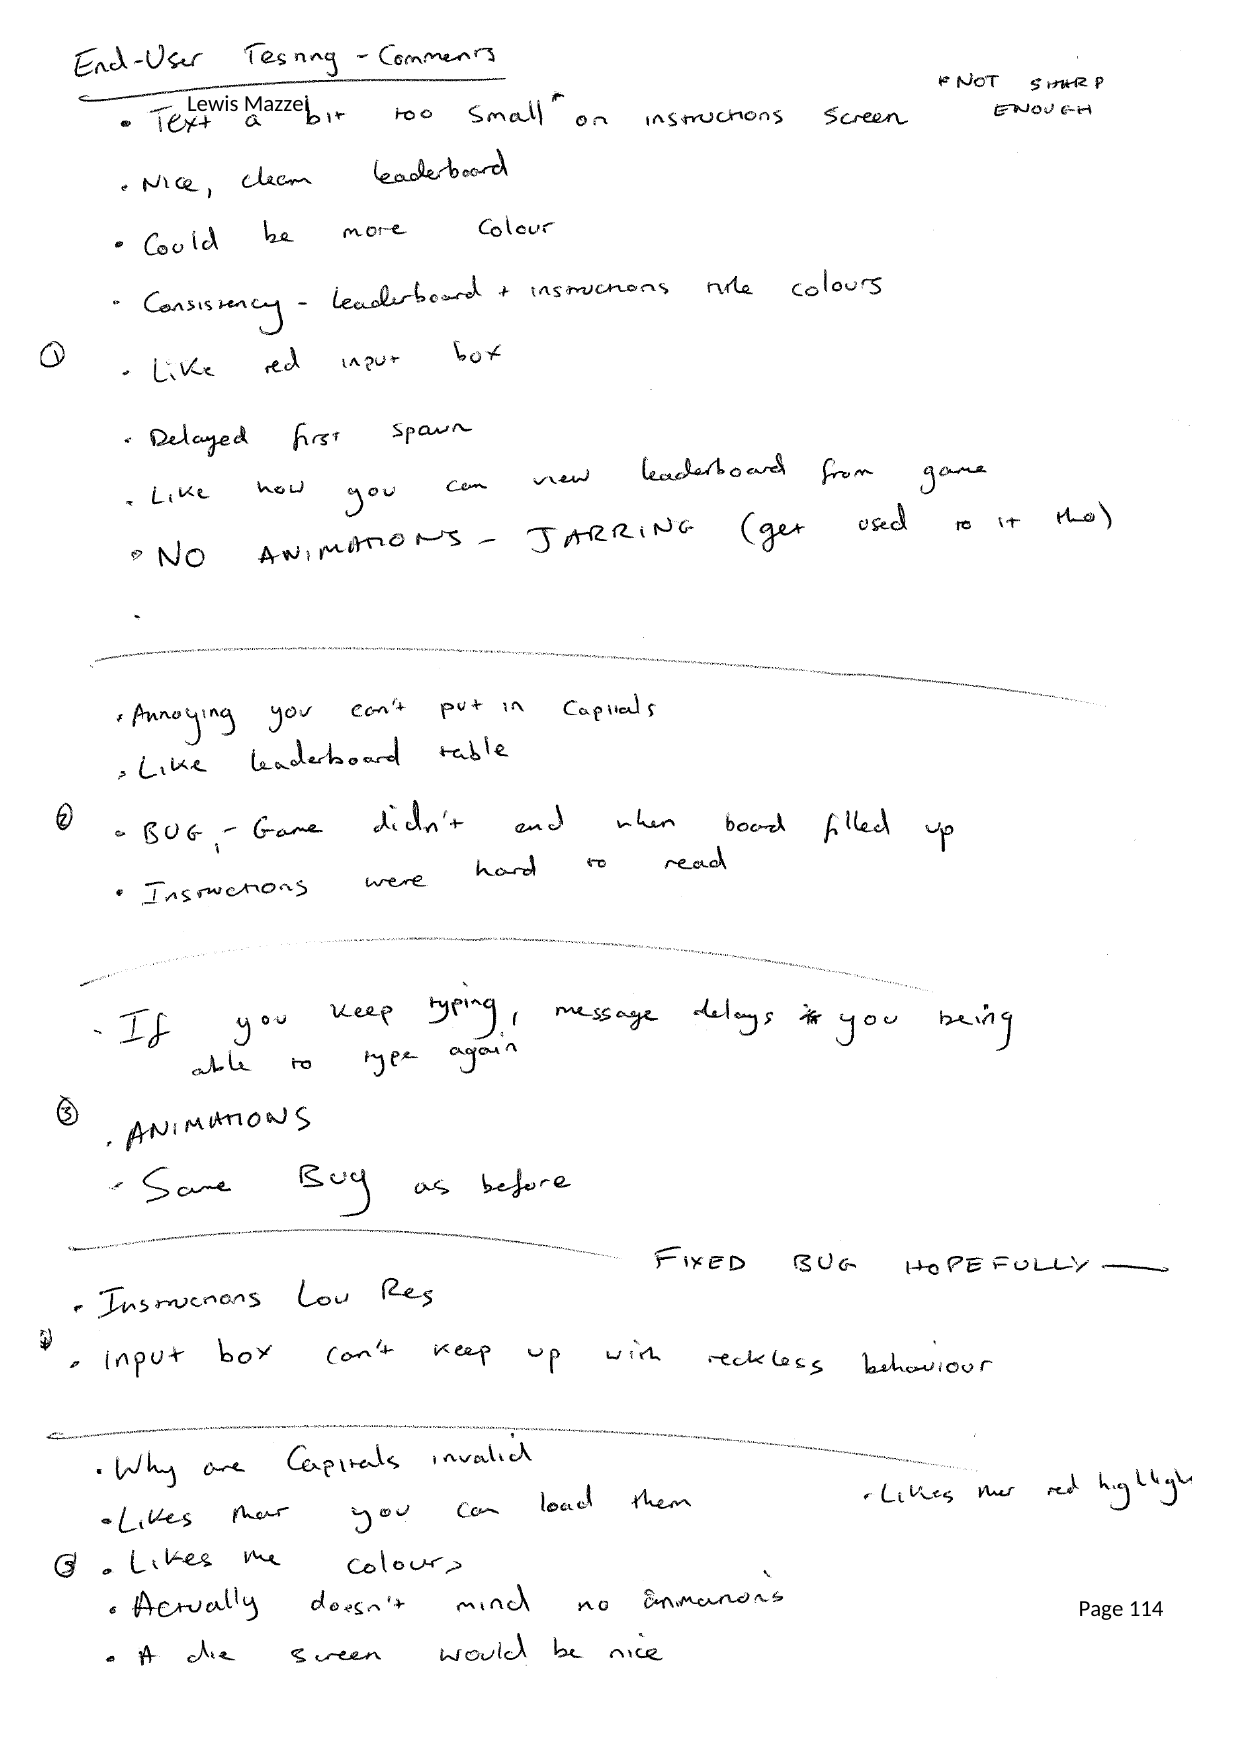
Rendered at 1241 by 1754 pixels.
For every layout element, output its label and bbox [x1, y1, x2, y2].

picture [31, 28, 1201, 1702]
